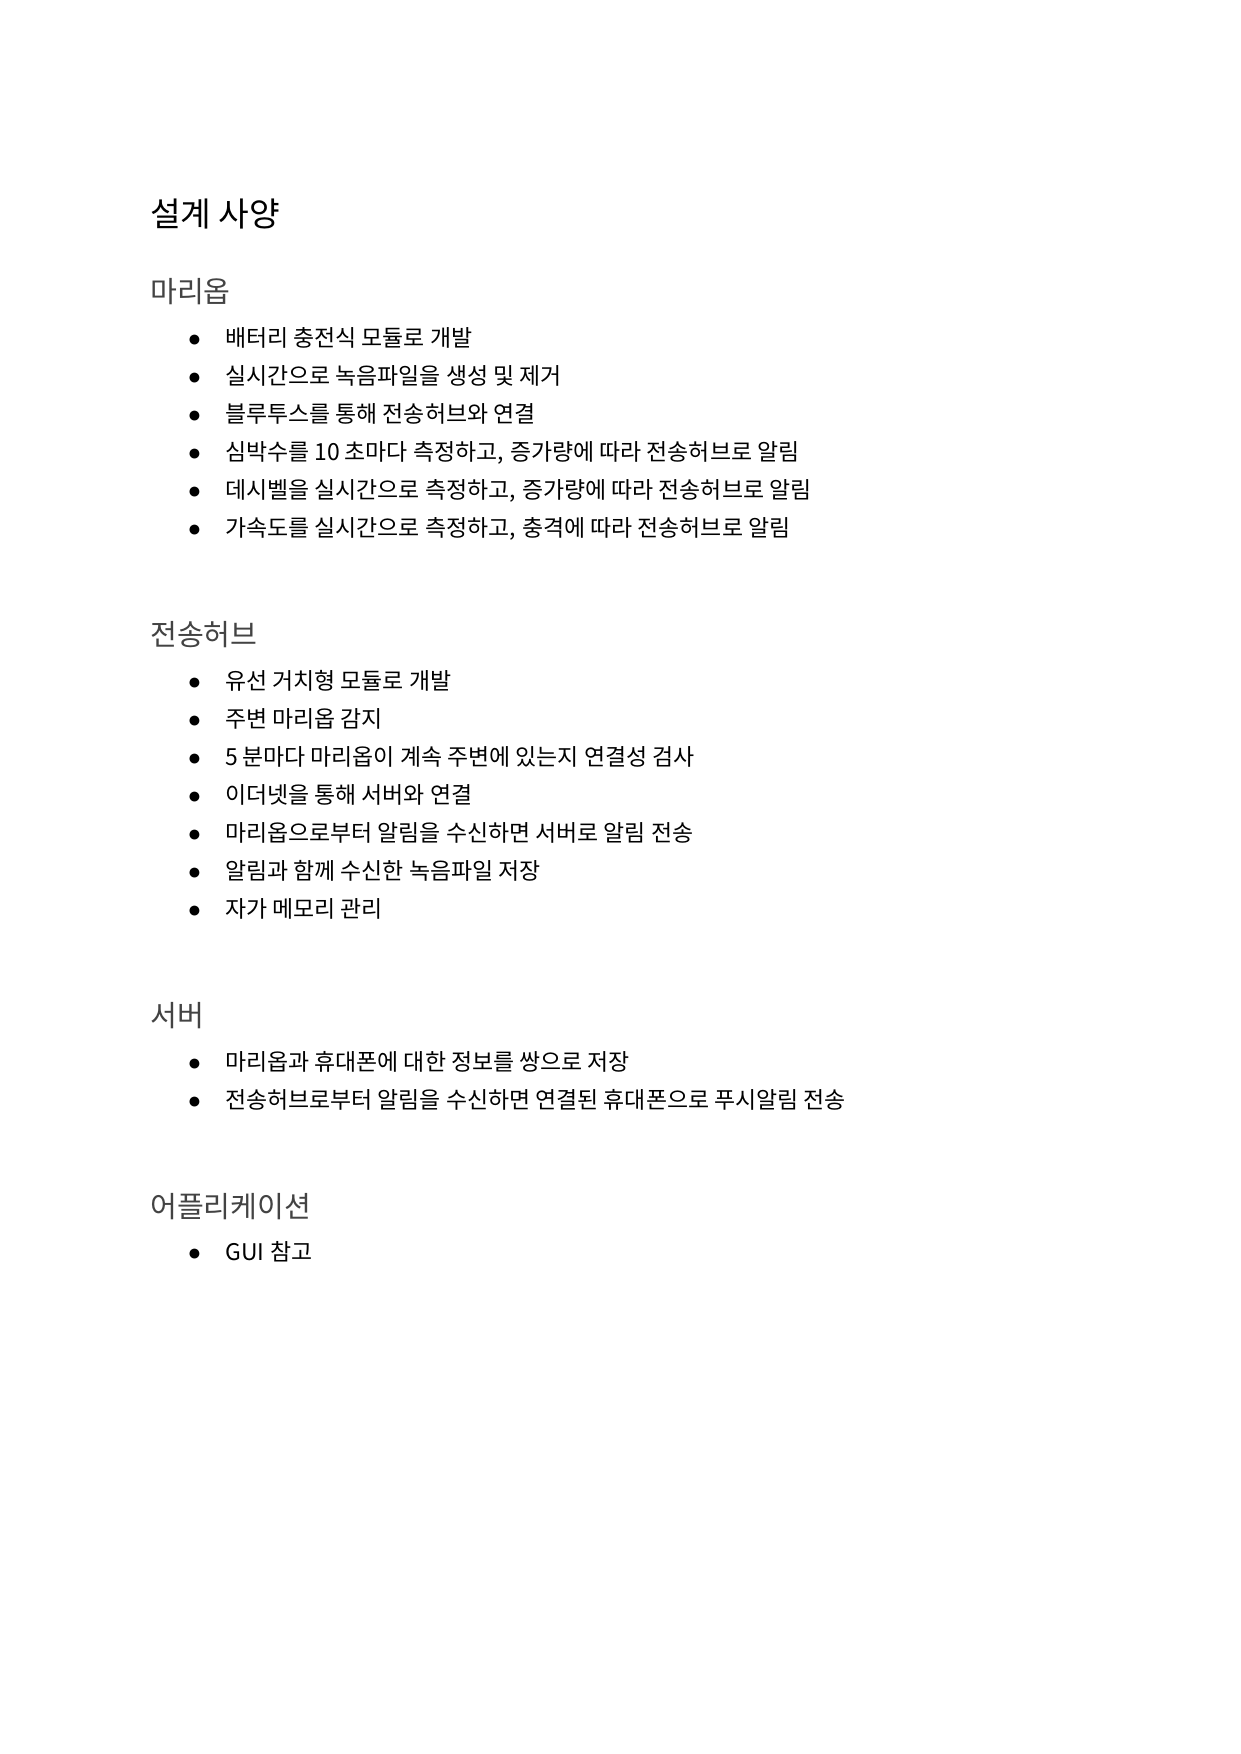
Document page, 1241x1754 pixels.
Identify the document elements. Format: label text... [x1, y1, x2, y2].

list 마리옵으로부터 알림을 수신하면 서버로 알림 전송 [187, 815, 1090, 848]
list 주변 마리옵 감지 [187, 701, 1090, 734]
list 블루투스를 통해 전송허브와 연결 [187, 396, 1090, 429]
subtitle 서버 [150, 993, 1090, 1035]
list 데시벨을 실시간으로 측정하고, 증가량에 따라 전송허브로 알림 [187, 472, 1090, 505]
list 이더넷을 통해 서버와 연결 [187, 777, 1090, 810]
list 마리옵과 휴대폰에 대한 정보를 쌍으로 저장 [187, 1044, 1090, 1077]
subtitle 마리옵 [150, 269, 1090, 311]
list 전송허브로부터 알림을 수신하면 연결된 휴대폰으로 푸시알림 전송 [187, 1082, 1090, 1115]
list 가속도를 실시간으로 측정하고, 충격에 따라 전송허브로 알림 [187, 510, 1090, 543]
list 심박수를 10초마다 측정하고, 증가량에 따라 전송허브로 알림 [187, 434, 1090, 467]
list 5분마다 마리옵이 계속 주변에 있는지 연결성 검사 [187, 739, 1090, 772]
subtitle 어플리케이션 [150, 1183, 1090, 1226]
list 배터리 충전식 모듈로 개발 [187, 320, 1090, 353]
subtitle 전송허브 [150, 612, 1090, 654]
list 알림과 함께 수신한 녹음파일 저장 [187, 853, 1090, 886]
list 자가 메모리 관리 [187, 891, 1090, 924]
list 유선 거치형 모듈로 개발 [187, 663, 1090, 696]
list GUI 참고 [187, 1234, 1090, 1267]
list 실시간으로 녹음파일을 생성 및 제거 [187, 358, 1090, 391]
subtitle 설계 사양 [150, 187, 1090, 236]
